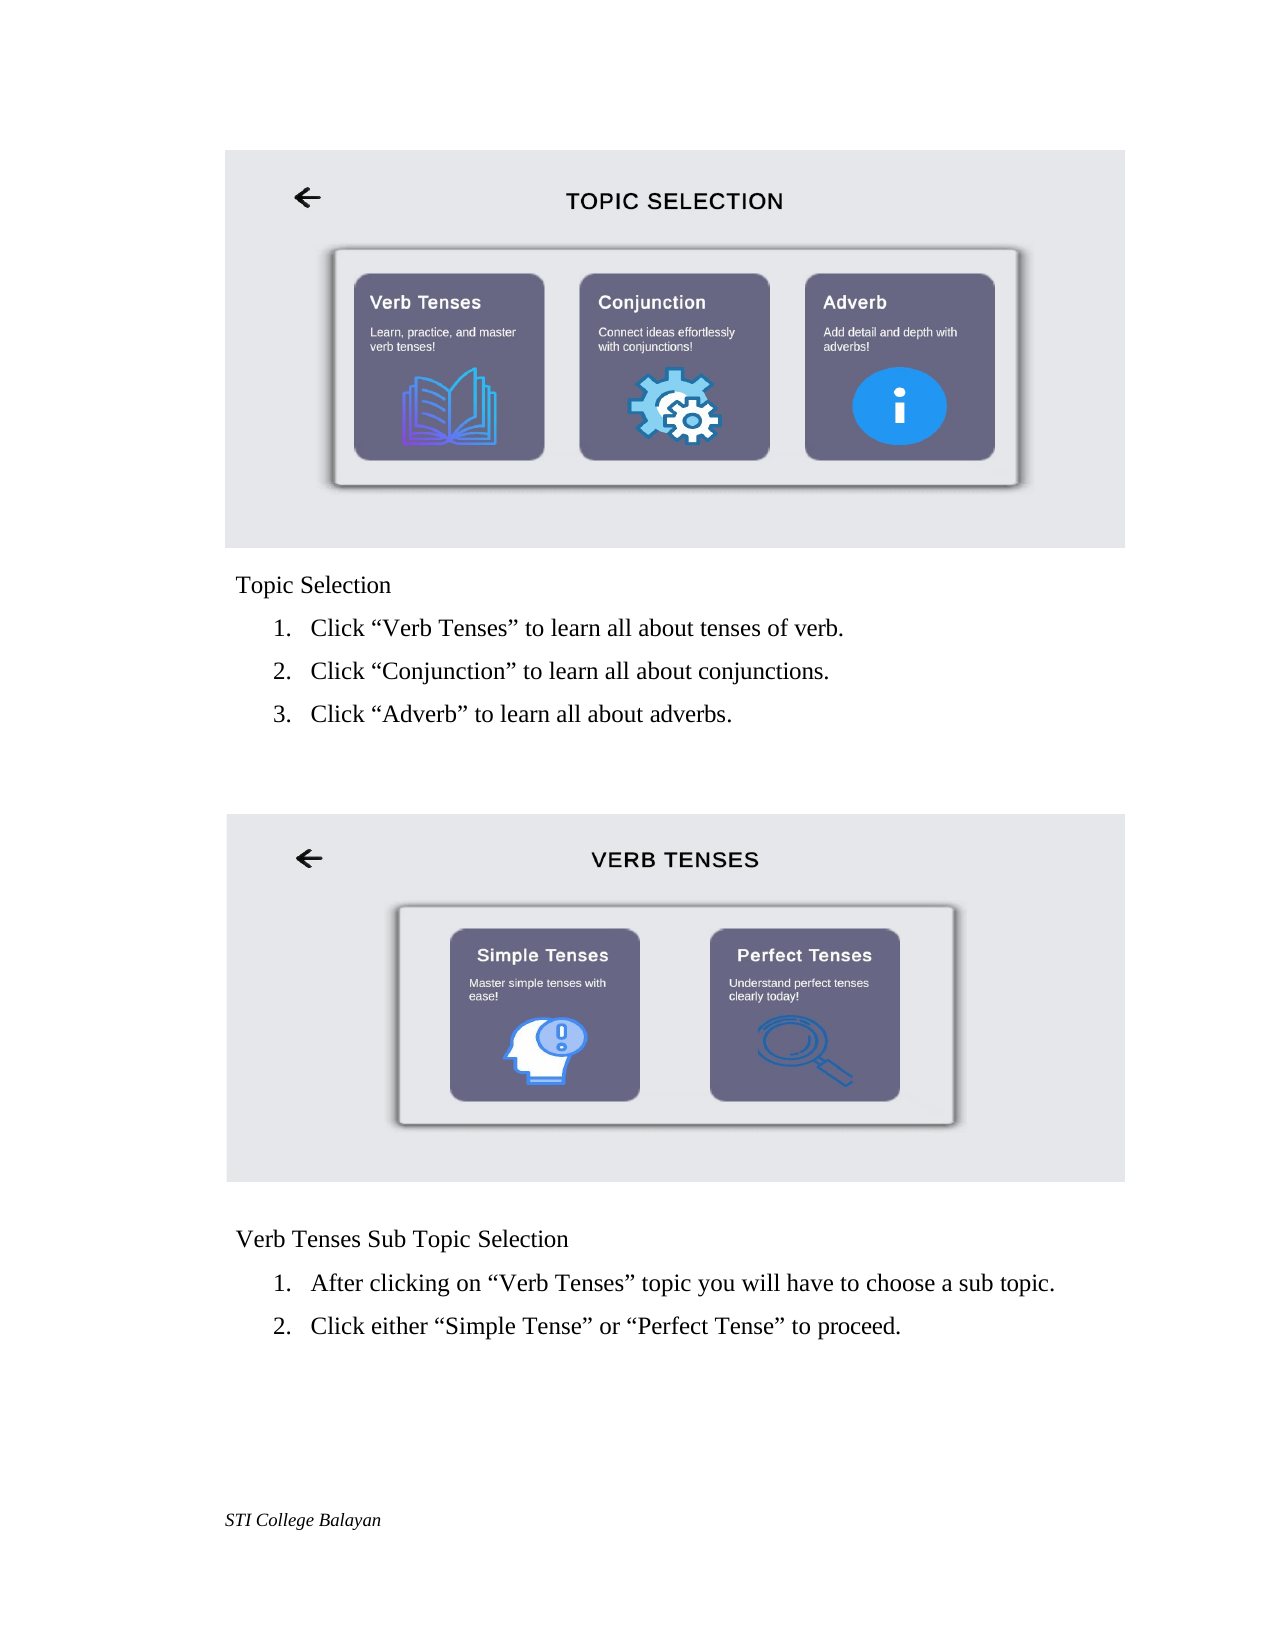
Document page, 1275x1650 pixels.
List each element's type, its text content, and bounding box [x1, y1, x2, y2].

list Click either “Simple Tense” or “Perfect Tense” to proceed. [273, 1311, 1125, 1339]
list After clicking on “Verb Tenses” topic you will have to choose a sub topic. [273, 1268, 1125, 1297]
text Topic Selection [235, 570, 1125, 599]
list Click “Adverb” to learn all about adverbs. [273, 699, 1125, 728]
list Click “Conjunction” to learn all about conjunctions. [273, 656, 1125, 685]
picture [226, 814, 1125, 1182]
text Verb Tenses Sub Topic Selection [235, 1224, 1125, 1253]
picture [225, 150, 1125, 548]
list Click “Verb Tenses” to learn all about tenses of verb. [273, 613, 1125, 642]
